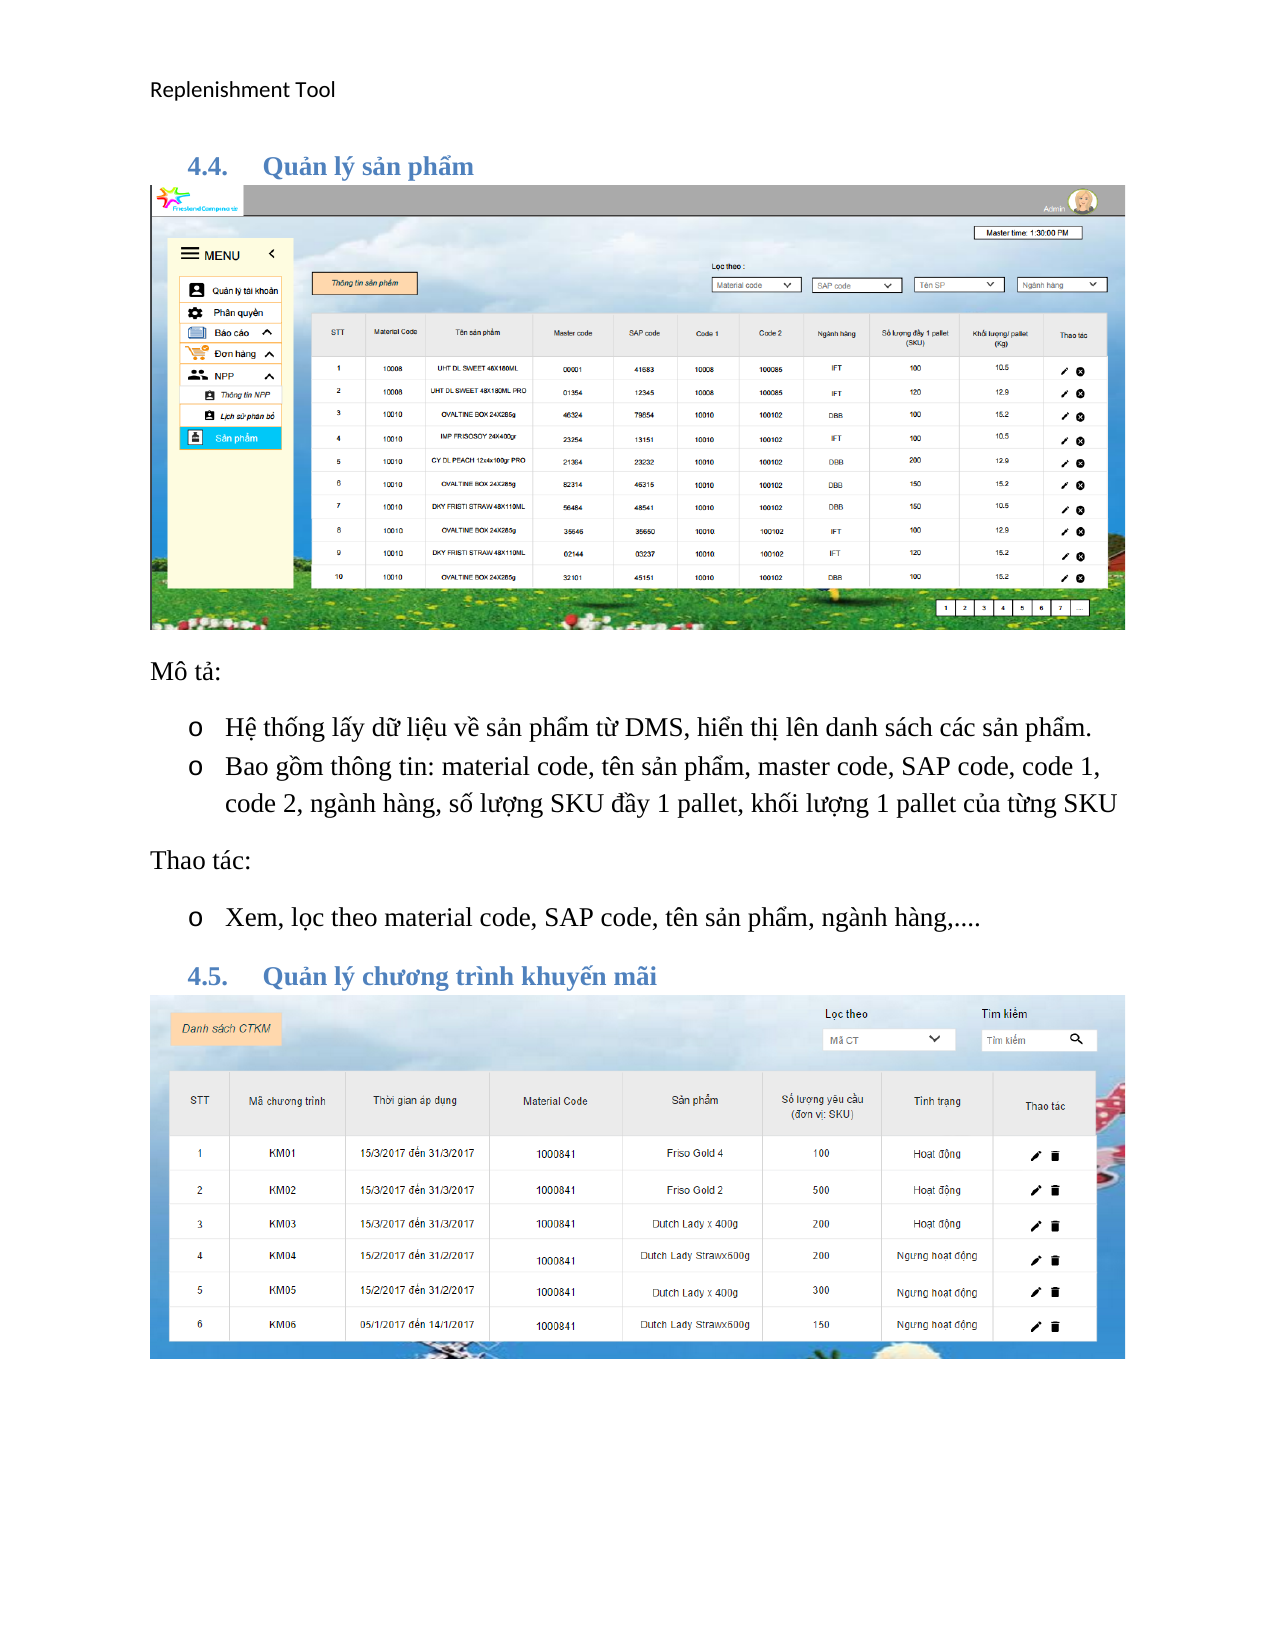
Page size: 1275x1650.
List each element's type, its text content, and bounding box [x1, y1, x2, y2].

list Xem, lọc theo material code, SAP code, tên sản phẩm, ngành hàng,.... [187, 901, 1125, 934]
subtitle Quản lý sản phẩm [187, 150, 1125, 181]
text Thao tác: [150, 844, 1125, 875]
list Hệ thống lấy dữ liệu về sản phẩm từ DMS, hiển thị lên danh sách các sản phẩm. [187, 711, 1125, 744]
list Bao gồm thông tin: material code, tên sản phẩm, master code, SAP code, code 1, code 2, ngành hàng, số lượng SKU đầy 1 pallet, khối lượng 1 pallet của từng SKU [187, 749, 1125, 819]
picture [150, 995, 1125, 1359]
picture [150, 185, 1125, 630]
subtitle Quản lý chương trình khuyến mãi [187, 960, 1125, 991]
text Mô tả: [150, 654, 1125, 686]
